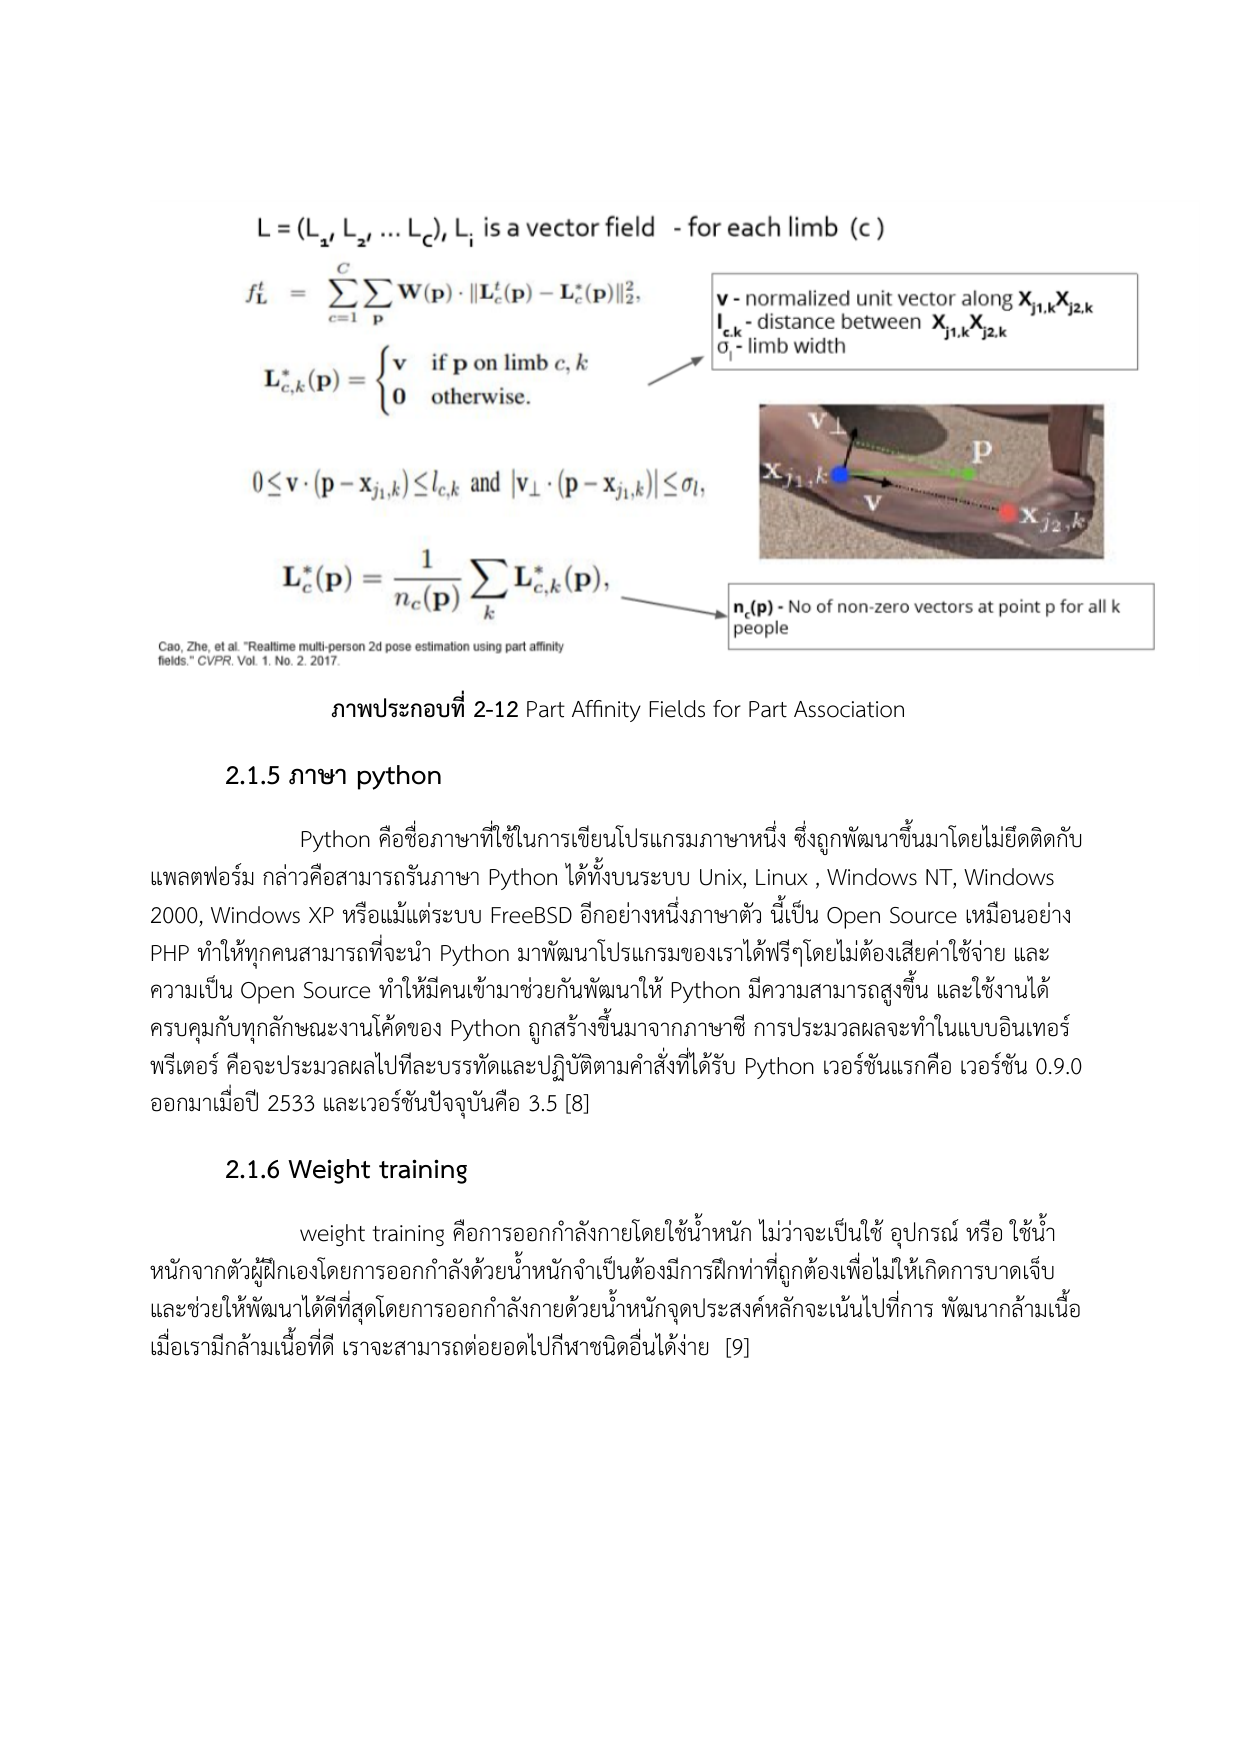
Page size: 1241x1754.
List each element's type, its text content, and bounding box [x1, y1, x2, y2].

picture [150, 200, 1200, 676]
subtitle 2.1.5 ภาษา python [150, 751, 1087, 793]
text weight training คือการออกกำลังกายโดยใช้น้ำหนัก ไม่ว่าจะเป็นใช้ อุปกรณ์ หรือ ใช้น้ำหนักจากตัวผู้ฝึกเองโดยการออกกำลังด้วยน้ำหนักจำเป็นต้องมีการฝึกท่าที่ถูกต้องเพื่อไม่ให้เกิดการบาดเจ็บ และช่วยให้พัฒนาได้ดีที่สุดโดยการออกกำลังกายด้วยน้ำหนักจุดประสงค์หลักจะเน้นไปที่การ พัฒนากล้ามเนื้อเมื่อเรามีกล้ามเนื้อที่ดี เราจะสามารถต่อยอดไปกีฬาชนิดอื่นได้ง่าย [9] [150, 1212, 1087, 1363]
text ภาพประกอบที่ 2-12 Part Afﬁnity Fields for Part Association [150, 688, 1087, 726]
text Python คือชื่อภาษาที่ใช้ในการเขียนโปรแกรมภาษาหนึ่ง ซึ่งถูกพัฒนาขึ้นมาโดยไม่ยึดติดกับแพลตฟอร์ม กล่าวคือสามารถรันภาษา Python ได้ทั้งบนระบบ Unix, Linux , Windows NT, Windows 2000, Windows XP หรือแม้แต่ระบบ FreeBSD อีกอย่างหนึ่งภาษาตัว นี้เป็น Open Source เหมือนอย่าง PHP ทำให้ทุกคนสามารถที่จะนำ Python มาพัฒนาโปรแกรมของเราได้ฟรีๆโดยไม่ต้องเสียค่าใช้จ่าย และความเป็น Open Source ทำให้มีคนเข้ามาช่วยกันพัฒนาให้ Python มีความสามารถสูงขึ้น และใช้งานได้ครบคุมกับทุกลักษณะงานโค้ดของ Python ถูกสร้างขึ้นมาจากภาษาซี การประมวลผลจะทำในแบบอินเทอร์พรีเตอร์ คือจะประมวลผลไปทีละบรรทัดและปฏิบัติตามคำสั่งที่ได้รับ Python เวอร์ชันแรกคือ เวอร์ชัน 0.9.0 ออกมาเมื่อปี 2533 และเวอร์ชันปัจจุบันคือ 3.5 [8] [150, 818, 1087, 1120]
subtitle 2.1.6 Weight training [150, 1145, 1087, 1187]
